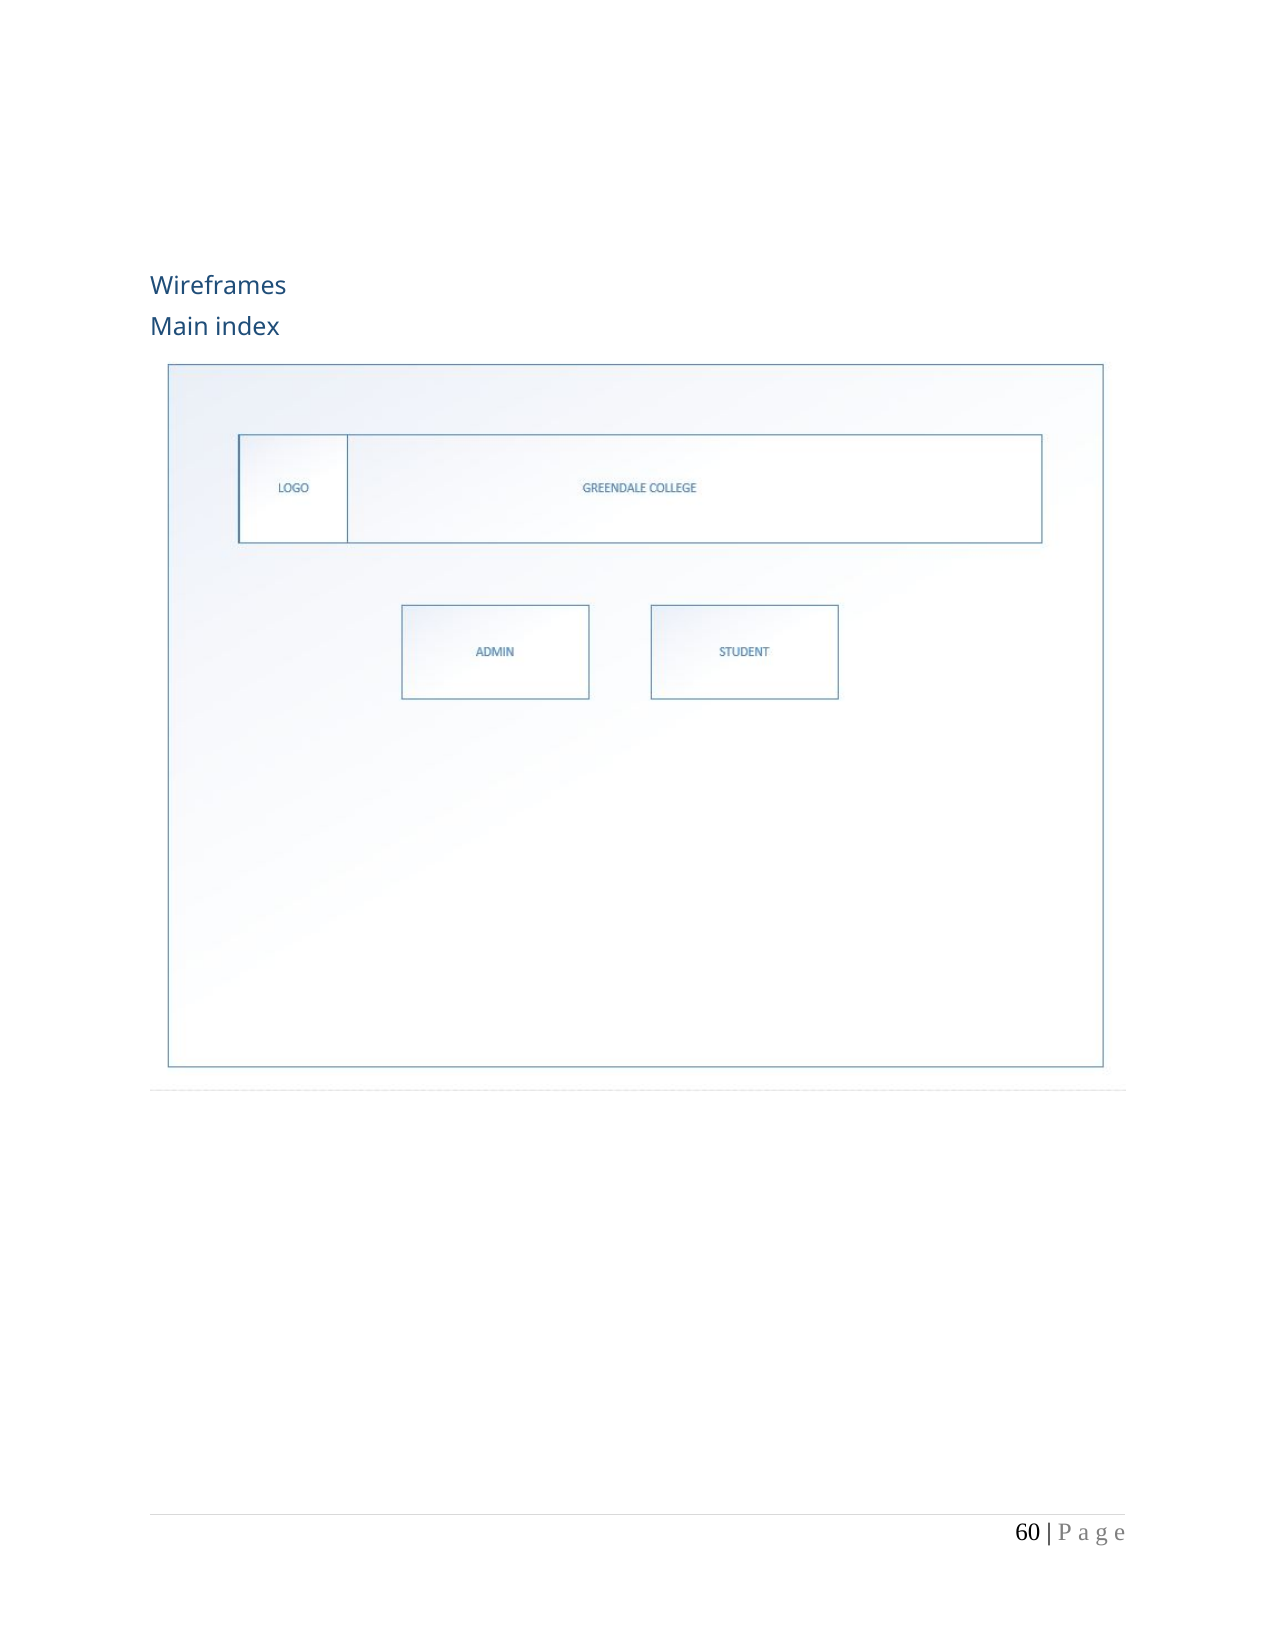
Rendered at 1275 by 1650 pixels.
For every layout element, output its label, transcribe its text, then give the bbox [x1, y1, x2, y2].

subtitle Wireframes [150, 267, 1125, 301]
picture [150, 344, 1126, 1092]
subtitle Main index [150, 308, 1125, 342]
